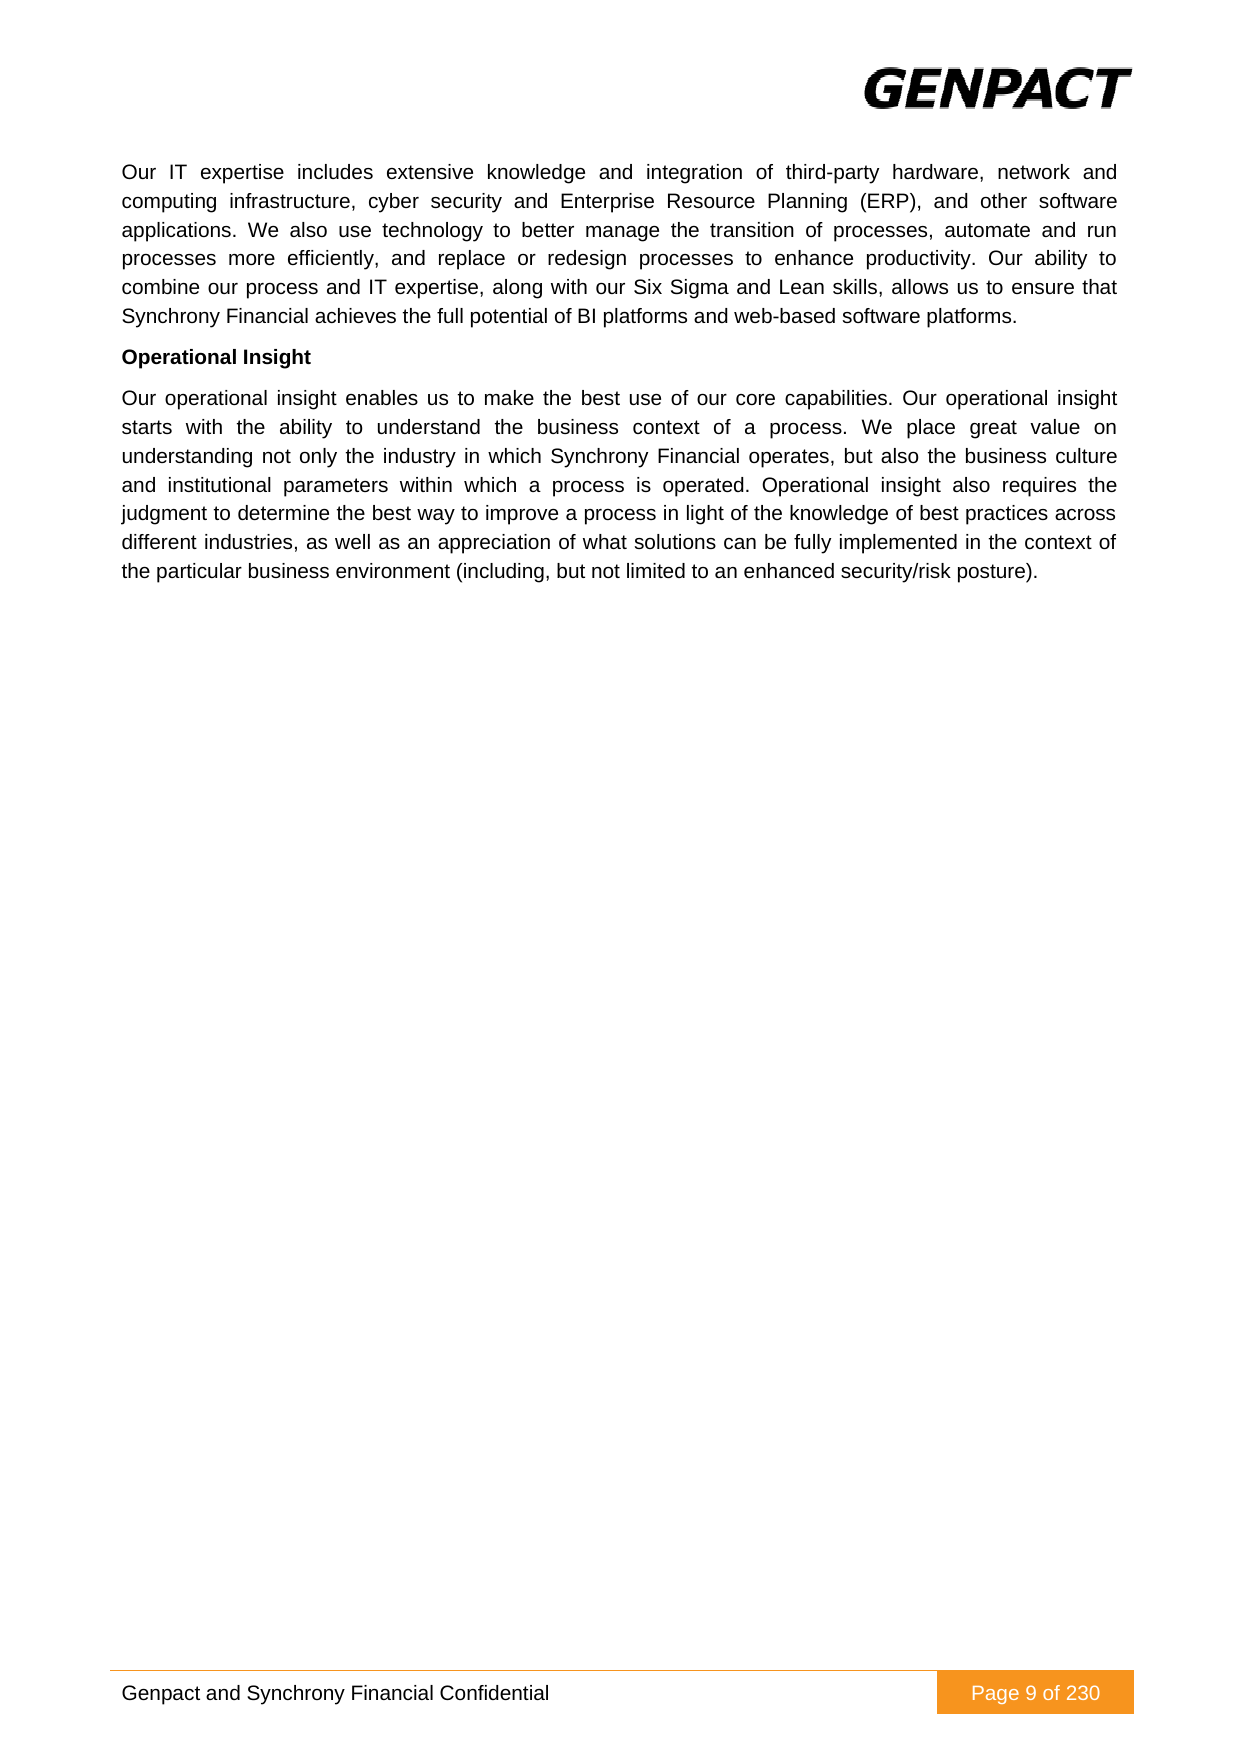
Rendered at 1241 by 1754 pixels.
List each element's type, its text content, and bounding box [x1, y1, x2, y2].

picture [858, 56, 1134, 119]
text Operational Insight [121, 345, 1119, 369]
text Our IT expertise includes extensive knowledge and integration of third-party hardware, network and computing infrastructure, cyber security and Enterprise Resource Planning (ERP), and other software applications. We also use technology to better manage the transition of processes, automate and run processes more efficiently, and replace or redesign processes to enhance productivity. Our ability to combine our process and IT expertise, along with our Six Sigma and Lean skills, allows us to ensure that Synchrony Financial achieves the full potential of BI platforms and web-based software platforms. [121, 160, 1119, 328]
text Our operational insight enables us to make the best use of our core capabilities. Our operational insight starts with the ability to understand the business context of a process. We place great value on understanding not only the industry in which Synchrony Financial operates, but also the business culture and institutional parameters within which a process is operated. Operational insight also requires the judgment to determine the best way to improve a process in light of the knowledge of best practices across different industries, as well as an appreciation of what solutions can be fully implemented in the context of the particular business environment (including, but not limited to an enhanced security/risk posture). [121, 386, 1119, 583]
